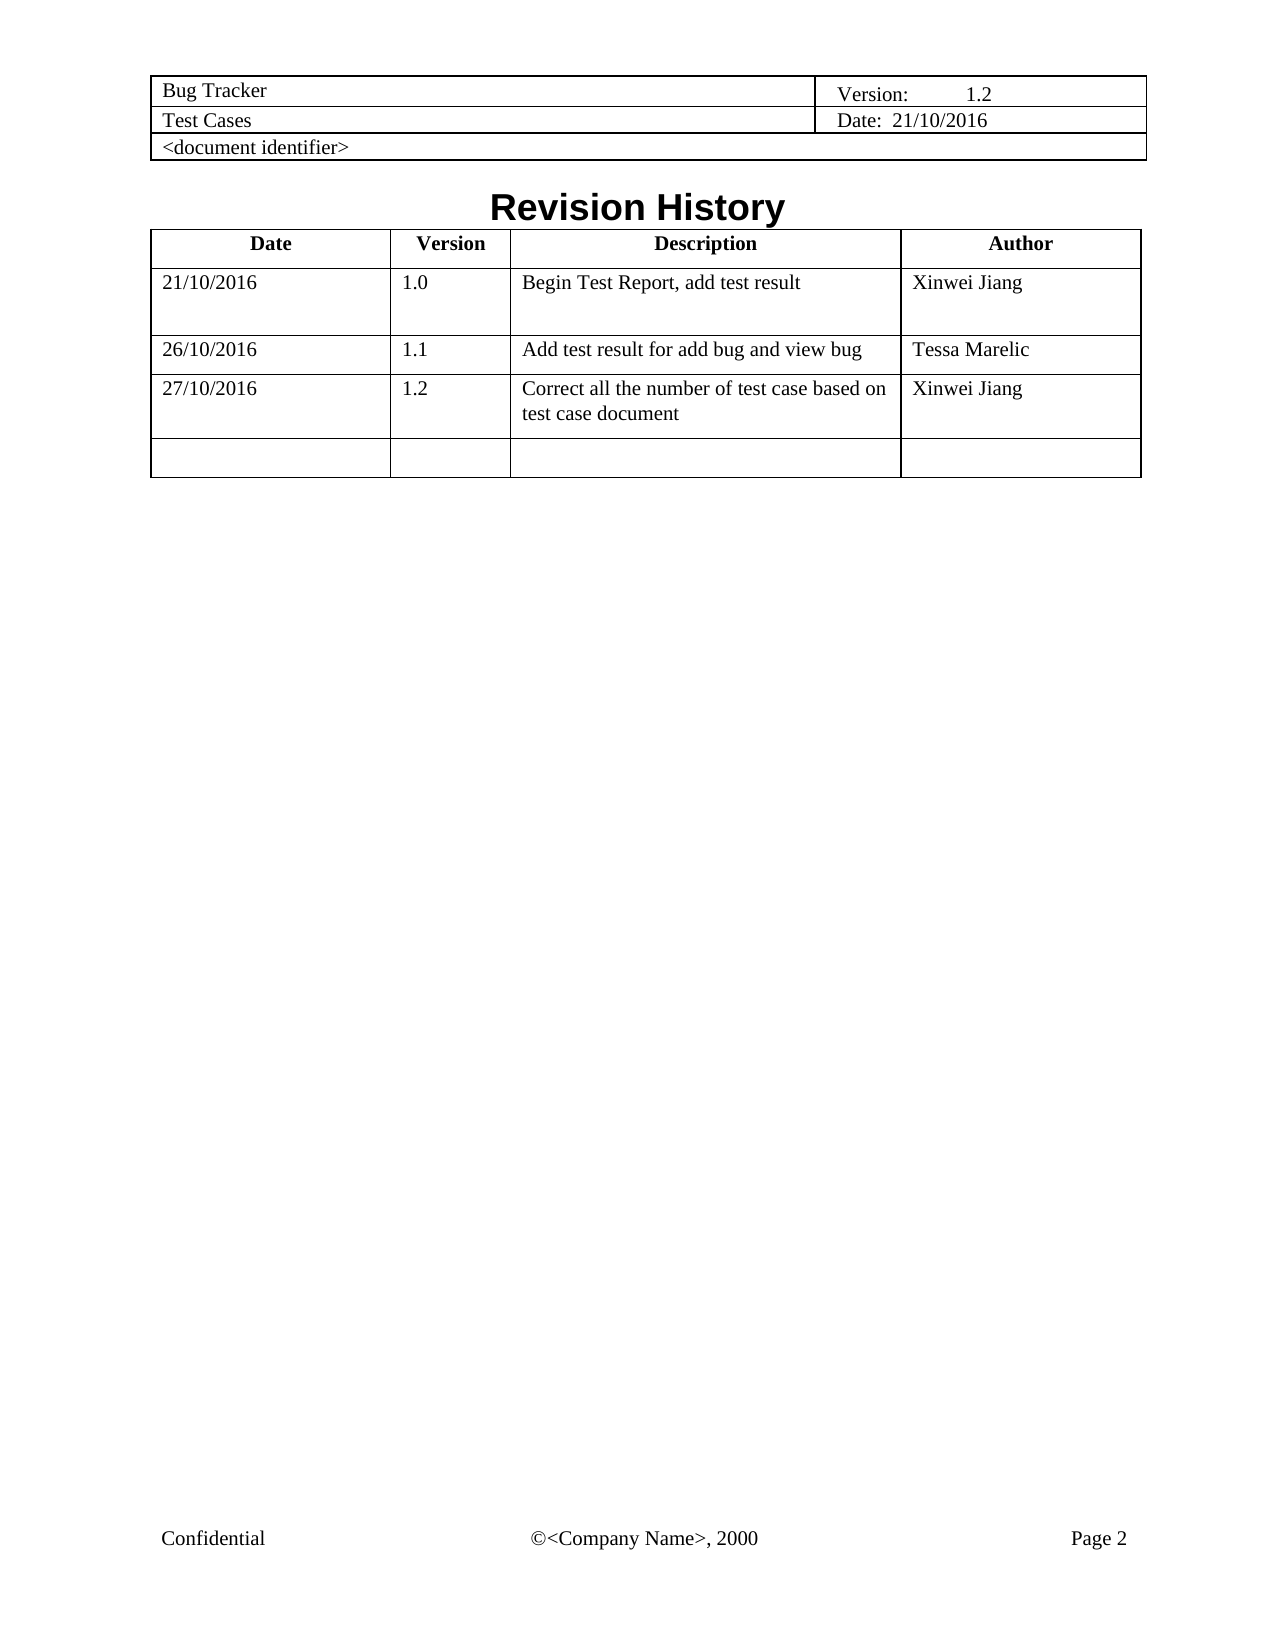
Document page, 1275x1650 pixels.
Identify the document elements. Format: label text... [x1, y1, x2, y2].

table_cell Xinwei Jiang [902, 269, 1140, 334]
table_cell 1.0 [391, 269, 510, 334]
table_cell 26/10/2016 [152, 336, 390, 373]
table_cell [152, 439, 390, 477]
table_cell [391, 439, 510, 477]
table_cell 1.1 [391, 336, 510, 373]
table_cell Tessa Marelic [902, 336, 1140, 373]
table_cell 27/10/2016 [152, 375, 390, 438]
table_cell [511, 439, 900, 477]
table_header Description [511, 230, 900, 268]
table_header Version [391, 230, 510, 268]
table_header Author [902, 230, 1140, 268]
table_cell Add test result for add bug and view bug [511, 336, 900, 373]
table_cell [902, 439, 1140, 477]
table_cell Begin Test Report, add test result [511, 269, 900, 334]
table_header Date [152, 230, 390, 268]
title Revision History [150, 185, 1125, 228]
table_cell 1.2 [391, 375, 510, 438]
table_cell 21/10/2016 [152, 269, 390, 334]
table_cell Correct all the number of test case based on test case document [511, 375, 900, 438]
table_cell Xinwei Jiang [902, 375, 1140, 438]
